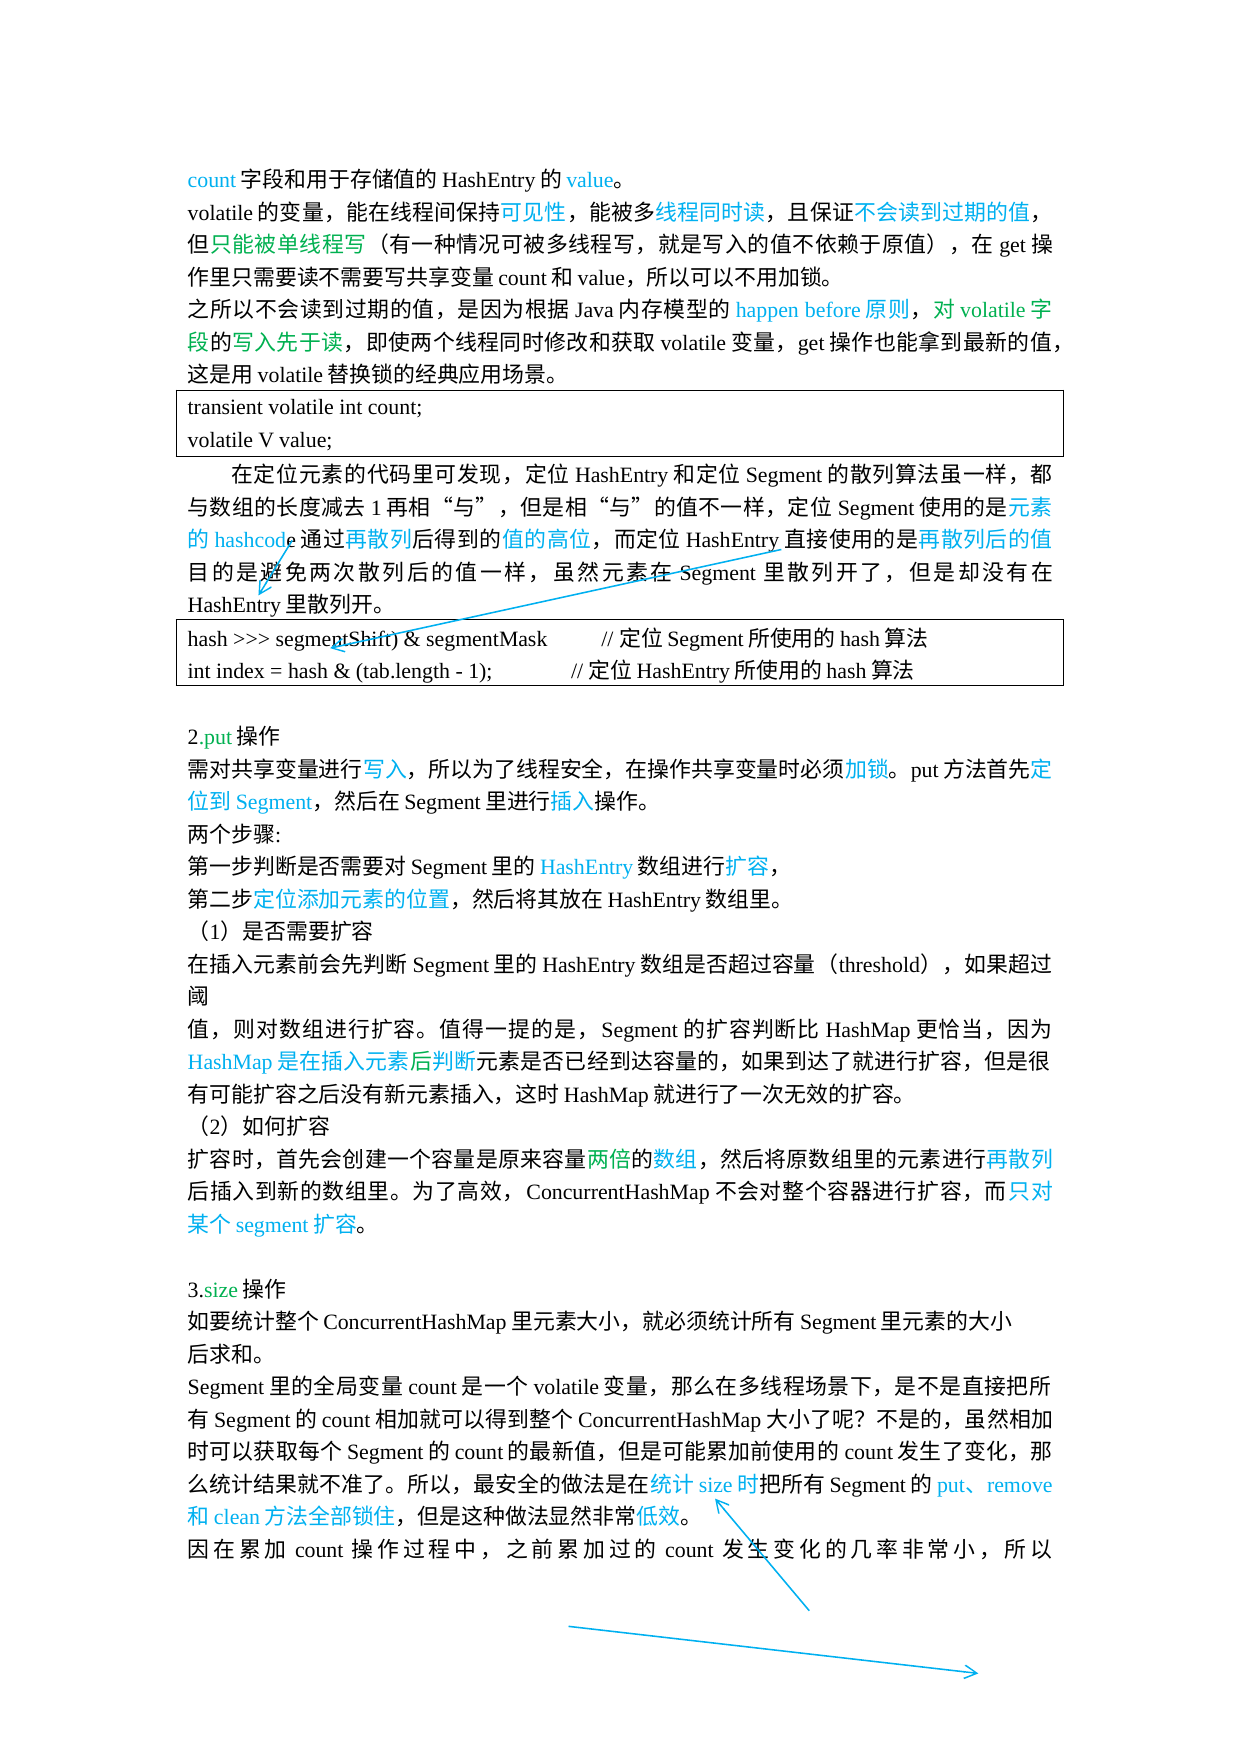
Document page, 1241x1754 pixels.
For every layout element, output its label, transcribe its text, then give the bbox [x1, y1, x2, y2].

text 第二步定位添加元素的位置，然后将其放在HashEntry数组里。 [187, 881, 1053, 914]
text 第一步判断是否需要对Segment里的HashEntry数组进行扩容， [187, 849, 1053, 881]
text 两个步骤: [187, 816, 1053, 849]
text 因在累加count操作过程中，之前累加过的count发生变化的几率非常小，所以ConcurrentHashMap的做法是先尝试2次通过不锁住Segment的方式来统计各个Segment大小，如果统计的过程中，容器的count发生了变化，则再采用加锁方式来统计所有Segment大小。 [187, 1531, 768, 1564]
text 2.put操作 [187, 719, 1053, 751]
text （2）如何扩容 [187, 1109, 1053, 1141]
text Segment里的全局变量count是一个volatile变量，那么在多线程场景下，是不是直接把所有Segment的count相加就可以得到整个ConcurrentHashMap大小了呢？不是的，虽然相加时可以获取每个Segment的count的最新值，但是可能累加前使用的count发生了变化，那么统计结果就不准了。所以，最安全的做法是在统计size时把所有Segment的put、remove和clean方法全部锁住，但是这种做法显然非常低效。 [187, 1369, 1053, 1531]
text volatile的变量，能在线程间保持可见性，能被多线程同时读，且保证不会读到过期的值，但只能被单线程写（有一种情况可被多线程写，就是写入的值不依赖于原值），在get操作里只需要读不需要写共享变量count和value，所以可以不用加锁。 [187, 194, 1053, 292]
text 值，则对数组进行扩容。值得一提的是，Segment的扩容判断比HashMap更恰当，因为HashMap是在插入元素后判断元素是否已经到达容量的，如果到达了就进行扩容，但是很有可能扩容之后没有新元素插入，这时HashMap就进行了一次无效的扩容。 [187, 1011, 1053, 1109]
text 如要统计整个ConcurrentHashMap里元素大小，就必须统计所有Segment里元素的大小 [187, 1304, 1053, 1336]
table_header transient volatile int count; volatile V value; [177, 391, 1063, 456]
text 后求和。 [187, 1336, 1053, 1369]
text 扩容时，首先会创建一个容量是原来容量两倍的数组，然后将原数组里的元素进行再散列后插入到新的数组里。为了高效，ConcurrentHashMap不会对整个容器进行扩容，而只对某个segment扩容。 [187, 1141, 1053, 1239]
text 需对共享变量进行写入，所以为了线程安全，在操作共享变量时必须加锁。put方法首先定位到Segment，然后在Segment里进行插入操作。 [187, 751, 1053, 816]
text 在定位元素的代码里可发现，定位HashEntry和定位Segment的散列算法虽一样，都与数组的长度减去1再相“与”，但是相“与”的值不一样，定位Segment使用的是元素的hashcode通过再散列后得到的值的高位，而定位HashEntry直接使用的是再散列后的值。目的是避免两次散列后的值一样，虽然元素在Segment里散列开了，但是却没有在HashEntry里散列开。 [187, 457, 1053, 619]
picture [549, 539, 564, 549]
text 3.size操作 [187, 1271, 1053, 1304]
text （1）是否需要扩容 [187, 914, 1053, 946]
text 在插入元素前会先判断Segment里的HashEntry数组是否超过容量（threshold），如果超过阈 [187, 946, 1053, 1011]
table_header hash >>> segmentShift) & segmentMask // 定位Segment所使用的hash算法 int index = hash & (tab.length - 1); // 定位HashEntry所使用的hash算法 [177, 620, 1063, 685]
text 之所以不会读到过期的值，是因为根据Java内存模型的happen before原则，对volatile字段的写入先于读，即使两个线程同时修改和获取volatile变量，get操作也能拿到最新的值，这是用volatile替换锁的经典应用场景。 [187, 292, 1053, 389]
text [187, 162, 1053, 194]
